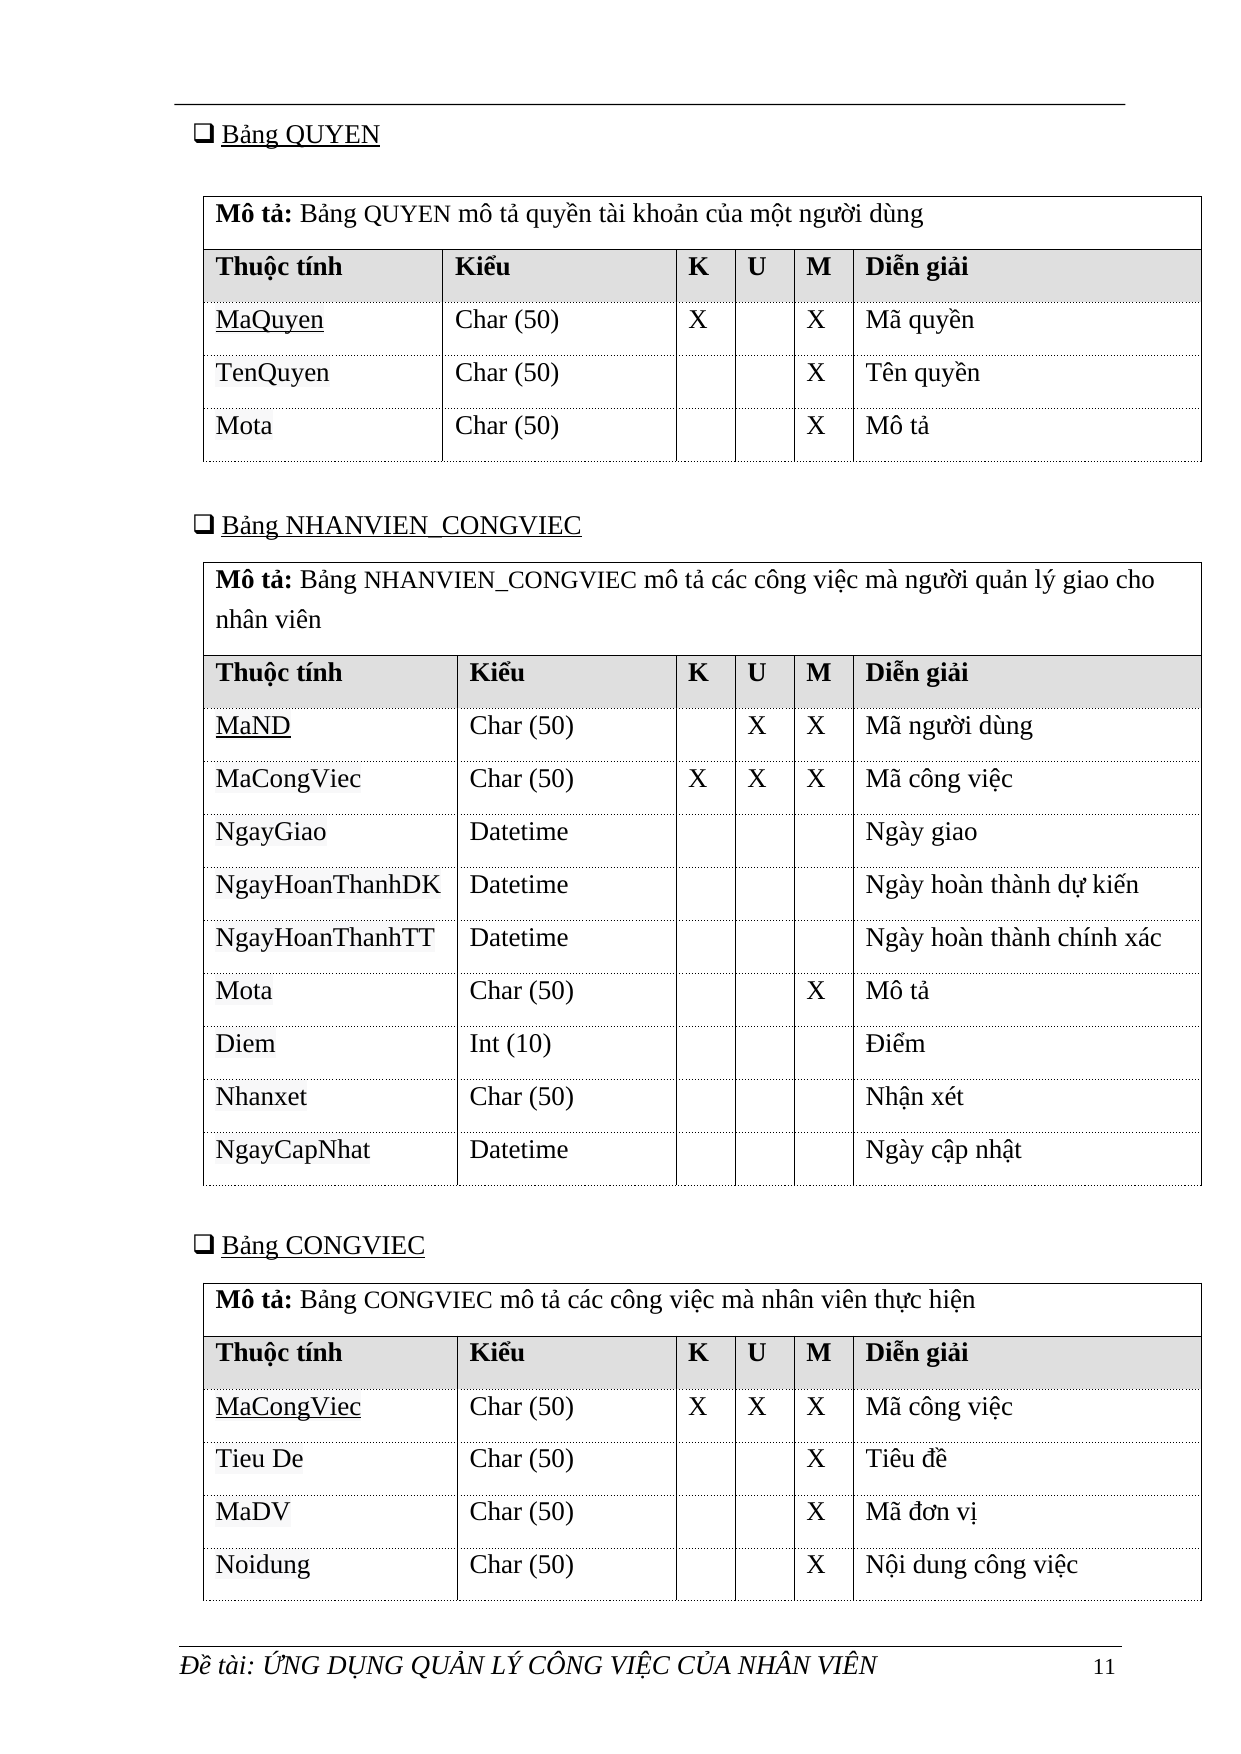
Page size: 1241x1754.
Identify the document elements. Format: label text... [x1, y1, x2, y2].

list Bảng QUYEN [192, 118, 1122, 149]
table_header Mô tả: Bảng CONGVIEC mô tả các công việc mà nhân viên thực hiện [204, 1284, 1201, 1336]
table_cell Diễn giải [854, 250, 1201, 302]
table_cell K [677, 1337, 735, 1389]
table_cell U [736, 250, 794, 302]
table_cell Mã công việc [854, 1389, 1201, 1442]
table_cell Mã công việc [854, 761, 1201, 814]
table_cell Ngày cập nhật [854, 1132, 1201, 1185]
table_cell Thuộc tính [204, 250, 442, 302]
table_cell U [736, 656, 794, 708]
table_cell X [795, 408, 853, 461]
table_cell X [795, 1495, 853, 1547]
table_cell Mota [204, 408, 442, 461]
table_cell Mã quyền [854, 302, 1201, 355]
table_cell X [795, 761, 853, 814]
table_cell X [795, 355, 853, 408]
table_cell [795, 1079, 853, 1132]
table_cell X [736, 1389, 794, 1442]
table_cell [677, 1079, 735, 1132]
table_cell Char (50) [458, 1495, 676, 1547]
table_cell [736, 973, 794, 1026]
table_cell X [677, 302, 735, 355]
table_cell Datetime [458, 920, 676, 973]
table_cell M [795, 656, 853, 708]
table_cell [795, 814, 853, 867]
table_cell [736, 1442, 794, 1494]
table_cell Datetime [458, 814, 676, 867]
table_cell Char (50) [443, 408, 676, 461]
table_cell NgayCapNhat [204, 1132, 457, 1185]
table_cell MaCongViec [204, 761, 457, 814]
table_cell Tên quyền [854, 355, 1201, 408]
table_cell MaDV [204, 1495, 457, 1547]
table_cell Char (50) [443, 355, 676, 408]
table_cell [677, 1495, 735, 1547]
table_cell X [795, 708, 853, 761]
table_cell X [795, 1442, 853, 1494]
table_cell MaQuyen [204, 302, 442, 355]
table_cell Nội dung công việc [854, 1548, 1201, 1600]
table_cell Char (50) [443, 302, 676, 355]
table_cell X [736, 761, 794, 814]
table_cell Nhanxet [204, 1079, 457, 1132]
table_cell Char (50) [458, 708, 676, 761]
table_cell Nhận xét [854, 1079, 1201, 1132]
table_cell [677, 1548, 735, 1600]
table_cell X [795, 1548, 853, 1600]
table_cell MaND [204, 708, 457, 761]
table_cell Mota [204, 973, 457, 1026]
table_cell Char (50) [458, 1079, 676, 1132]
table_cell [677, 973, 735, 1026]
table_cell [677, 814, 735, 867]
table_cell [736, 1026, 794, 1079]
table_cell Mô tả [854, 408, 1201, 461]
table_cell Char (50) [458, 1548, 676, 1600]
table_cell NgayHoanThanhTT [204, 920, 457, 973]
table_cell Char (50) [458, 1389, 676, 1442]
table_cell [795, 867, 853, 920]
table_cell Tiêu đề [854, 1442, 1201, 1494]
table_cell Ngày hoàn thành dự kiến [854, 867, 1201, 920]
table_cell [736, 867, 794, 920]
table_header Mô tả: Bảng NHANVIEN_CONGVIEC mô tả các công việc mà người quản lý giao cho nhân viên [204, 563, 1201, 655]
table_cell Kiểu [458, 656, 676, 708]
table_cell Kiểu [443, 250, 676, 302]
table_cell Diễn giải [854, 656, 1201, 708]
table_cell [677, 408, 735, 461]
table_cell Char (50) [458, 973, 676, 1026]
table_cell [736, 1495, 794, 1547]
table_cell X [677, 1389, 735, 1442]
table_cell X [677, 761, 735, 814]
table_cell [736, 814, 794, 867]
table_cell Diễn giải [854, 1337, 1201, 1389]
table_cell Datetime [458, 867, 676, 920]
table_cell Mã người dùng [854, 708, 1201, 761]
table_cell [677, 867, 735, 920]
table_cell Diem [204, 1026, 457, 1079]
table_cell Tieu De [204, 1442, 457, 1494]
table_cell X [795, 973, 853, 1026]
table_cell Int (10) [458, 1026, 676, 1079]
table_cell Mã đơn vị [854, 1495, 1201, 1547]
table_cell [677, 1442, 735, 1494]
table_cell [736, 302, 794, 355]
table_cell M [795, 1337, 853, 1389]
table_cell [795, 920, 853, 973]
table_cell MaCongViec [204, 1389, 457, 1442]
table_cell [736, 355, 794, 408]
table_cell [795, 1132, 853, 1185]
table_cell TenQuyen [204, 355, 442, 408]
table_cell M [795, 250, 853, 302]
table_cell Thuộc tính [204, 1337, 457, 1389]
list Bảng NHANVIEN_CONGVIEC [192, 509, 1122, 540]
table_cell [736, 1079, 794, 1132]
table_cell NgayGiao [204, 814, 457, 867]
table_cell Ngày giao [854, 814, 1201, 867]
table_cell K [677, 656, 735, 708]
table_cell [736, 1548, 794, 1600]
table_cell [736, 408, 794, 461]
table_cell Mô tả [854, 973, 1201, 1026]
table_cell Char (50) [458, 761, 676, 814]
table_cell X [795, 1389, 853, 1442]
table_cell Datetime [458, 1132, 676, 1185]
table_cell [677, 708, 735, 761]
table_cell X [736, 708, 794, 761]
table_cell NgayHoanThanhDK [204, 867, 457, 920]
table_cell Kiểu [458, 1337, 676, 1389]
table_header Mô tả: Bảng QUYEN mô tả quyền tài khoản của một người dùng [204, 197, 1201, 249]
list Bảng CONGVIEC [192, 1229, 1122, 1261]
table_cell U [736, 1337, 794, 1389]
table_cell [677, 1132, 735, 1185]
table_cell K [677, 250, 735, 302]
table_cell [677, 920, 735, 973]
table_cell [736, 920, 794, 973]
table_cell Noidung [204, 1548, 457, 1600]
table_cell Char (50) [458, 1442, 676, 1494]
table_cell Điểm [854, 1026, 1201, 1079]
table_cell [677, 1026, 735, 1079]
table_cell X [795, 302, 853, 355]
table_cell [795, 1026, 853, 1079]
table_cell Thuộc tính [204, 656, 457, 708]
table_cell Ngày hoàn thành chính xác [854, 920, 1201, 973]
table_cell [736, 1132, 794, 1185]
table_cell [677, 355, 735, 408]
